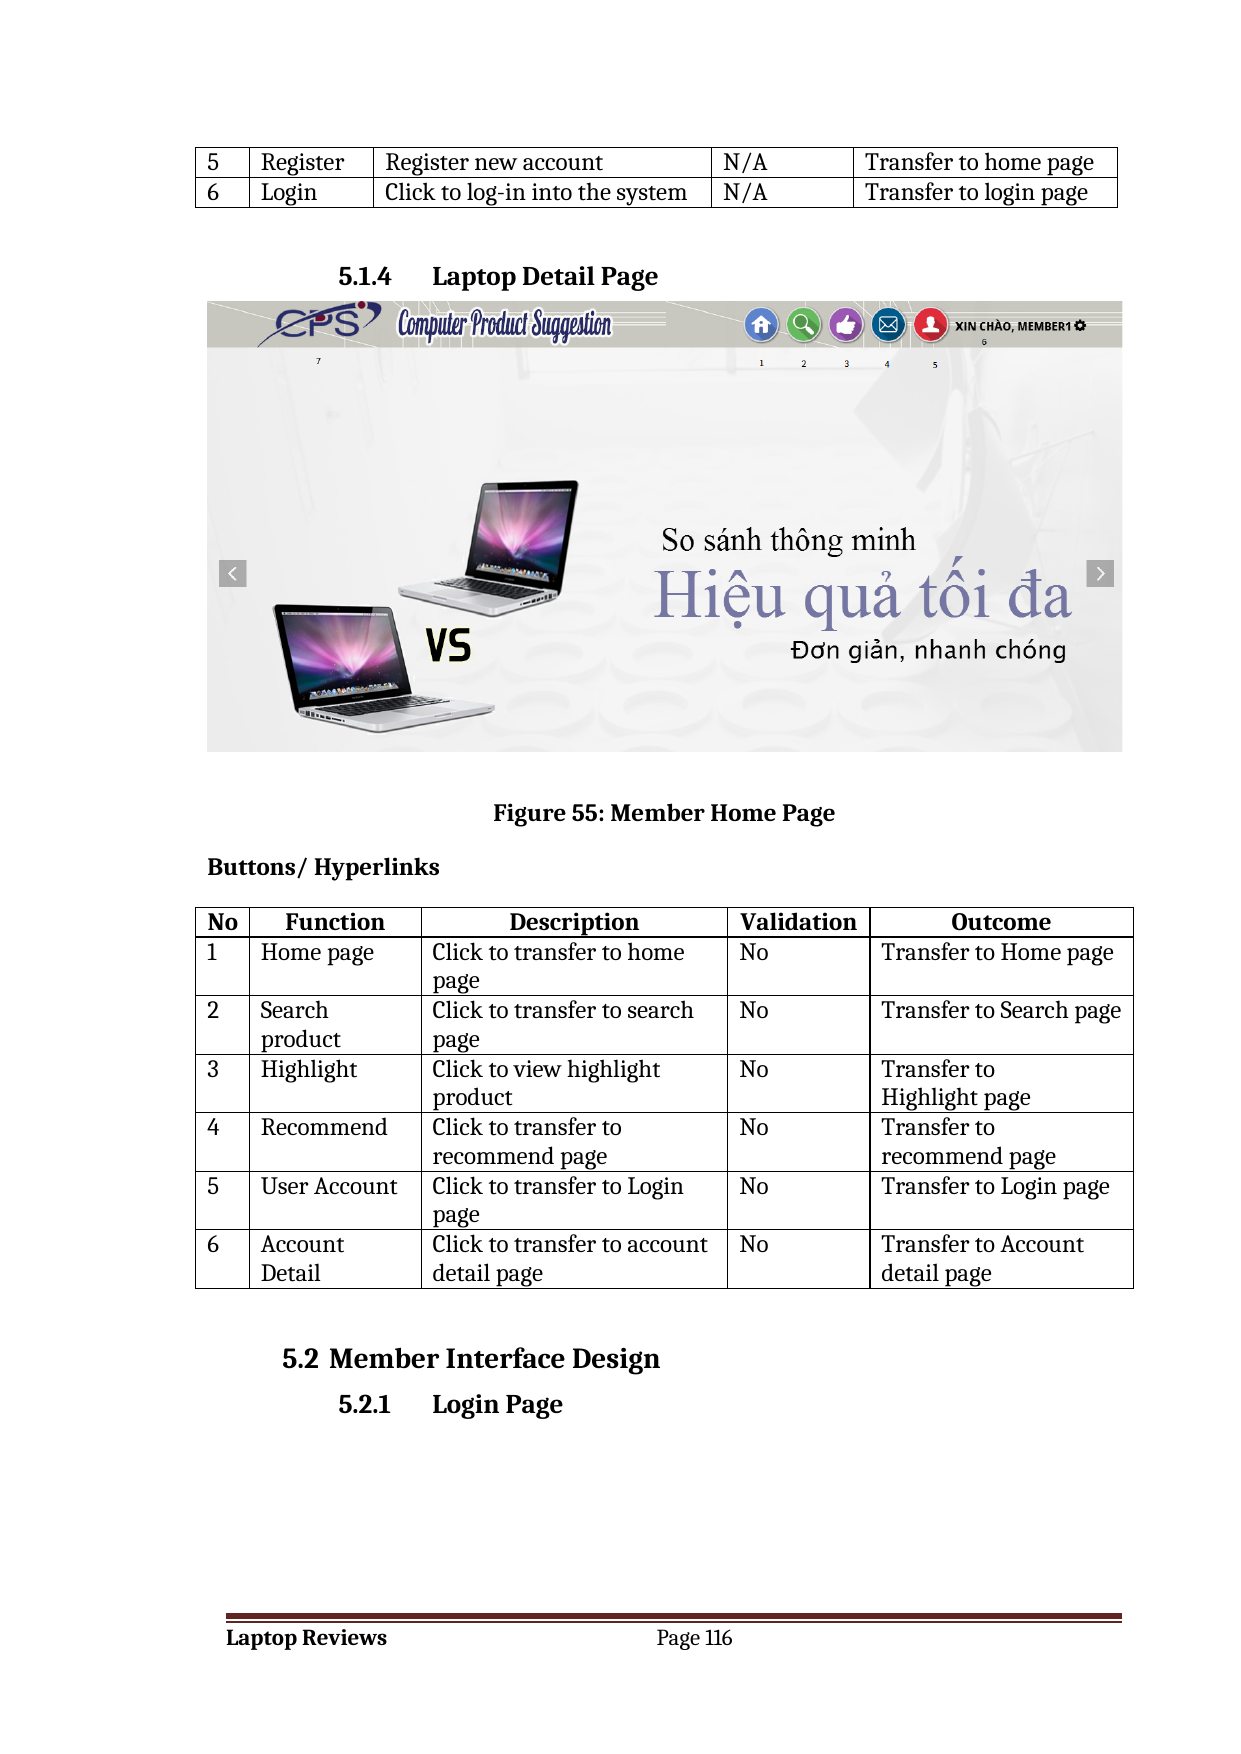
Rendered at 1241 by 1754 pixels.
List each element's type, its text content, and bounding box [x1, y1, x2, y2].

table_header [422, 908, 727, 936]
text Buttons/ Hyperlinks [207, 853, 1122, 882]
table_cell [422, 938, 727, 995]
picture [207, 301, 1123, 752]
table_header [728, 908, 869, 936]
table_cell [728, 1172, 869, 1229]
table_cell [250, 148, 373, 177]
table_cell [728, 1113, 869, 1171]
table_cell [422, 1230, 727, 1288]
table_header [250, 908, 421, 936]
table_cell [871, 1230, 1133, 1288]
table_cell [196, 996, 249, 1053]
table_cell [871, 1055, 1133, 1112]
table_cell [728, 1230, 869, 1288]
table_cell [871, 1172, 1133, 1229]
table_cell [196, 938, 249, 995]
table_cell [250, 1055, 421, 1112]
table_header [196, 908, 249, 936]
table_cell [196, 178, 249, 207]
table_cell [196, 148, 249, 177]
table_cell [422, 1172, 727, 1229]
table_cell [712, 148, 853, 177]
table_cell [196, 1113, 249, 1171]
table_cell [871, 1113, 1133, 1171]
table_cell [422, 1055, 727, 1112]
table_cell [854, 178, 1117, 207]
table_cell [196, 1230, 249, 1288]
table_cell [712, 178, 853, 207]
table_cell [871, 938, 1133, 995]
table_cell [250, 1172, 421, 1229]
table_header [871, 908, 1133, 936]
subtitle Login Page [338, 1389, 1122, 1420]
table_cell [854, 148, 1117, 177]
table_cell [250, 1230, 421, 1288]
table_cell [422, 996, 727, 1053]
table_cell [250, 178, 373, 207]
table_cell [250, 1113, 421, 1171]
subtitle Laptop Detail Page [338, 261, 1122, 293]
text Figure 55: Member Home Page [207, 799, 1122, 828]
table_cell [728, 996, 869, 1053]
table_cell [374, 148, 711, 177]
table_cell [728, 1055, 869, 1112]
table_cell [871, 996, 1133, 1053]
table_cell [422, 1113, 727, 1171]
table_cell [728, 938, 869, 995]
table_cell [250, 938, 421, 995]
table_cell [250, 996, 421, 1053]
subtitle Member Interface Design [282, 1343, 1122, 1376]
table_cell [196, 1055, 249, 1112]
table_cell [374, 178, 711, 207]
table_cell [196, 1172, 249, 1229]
